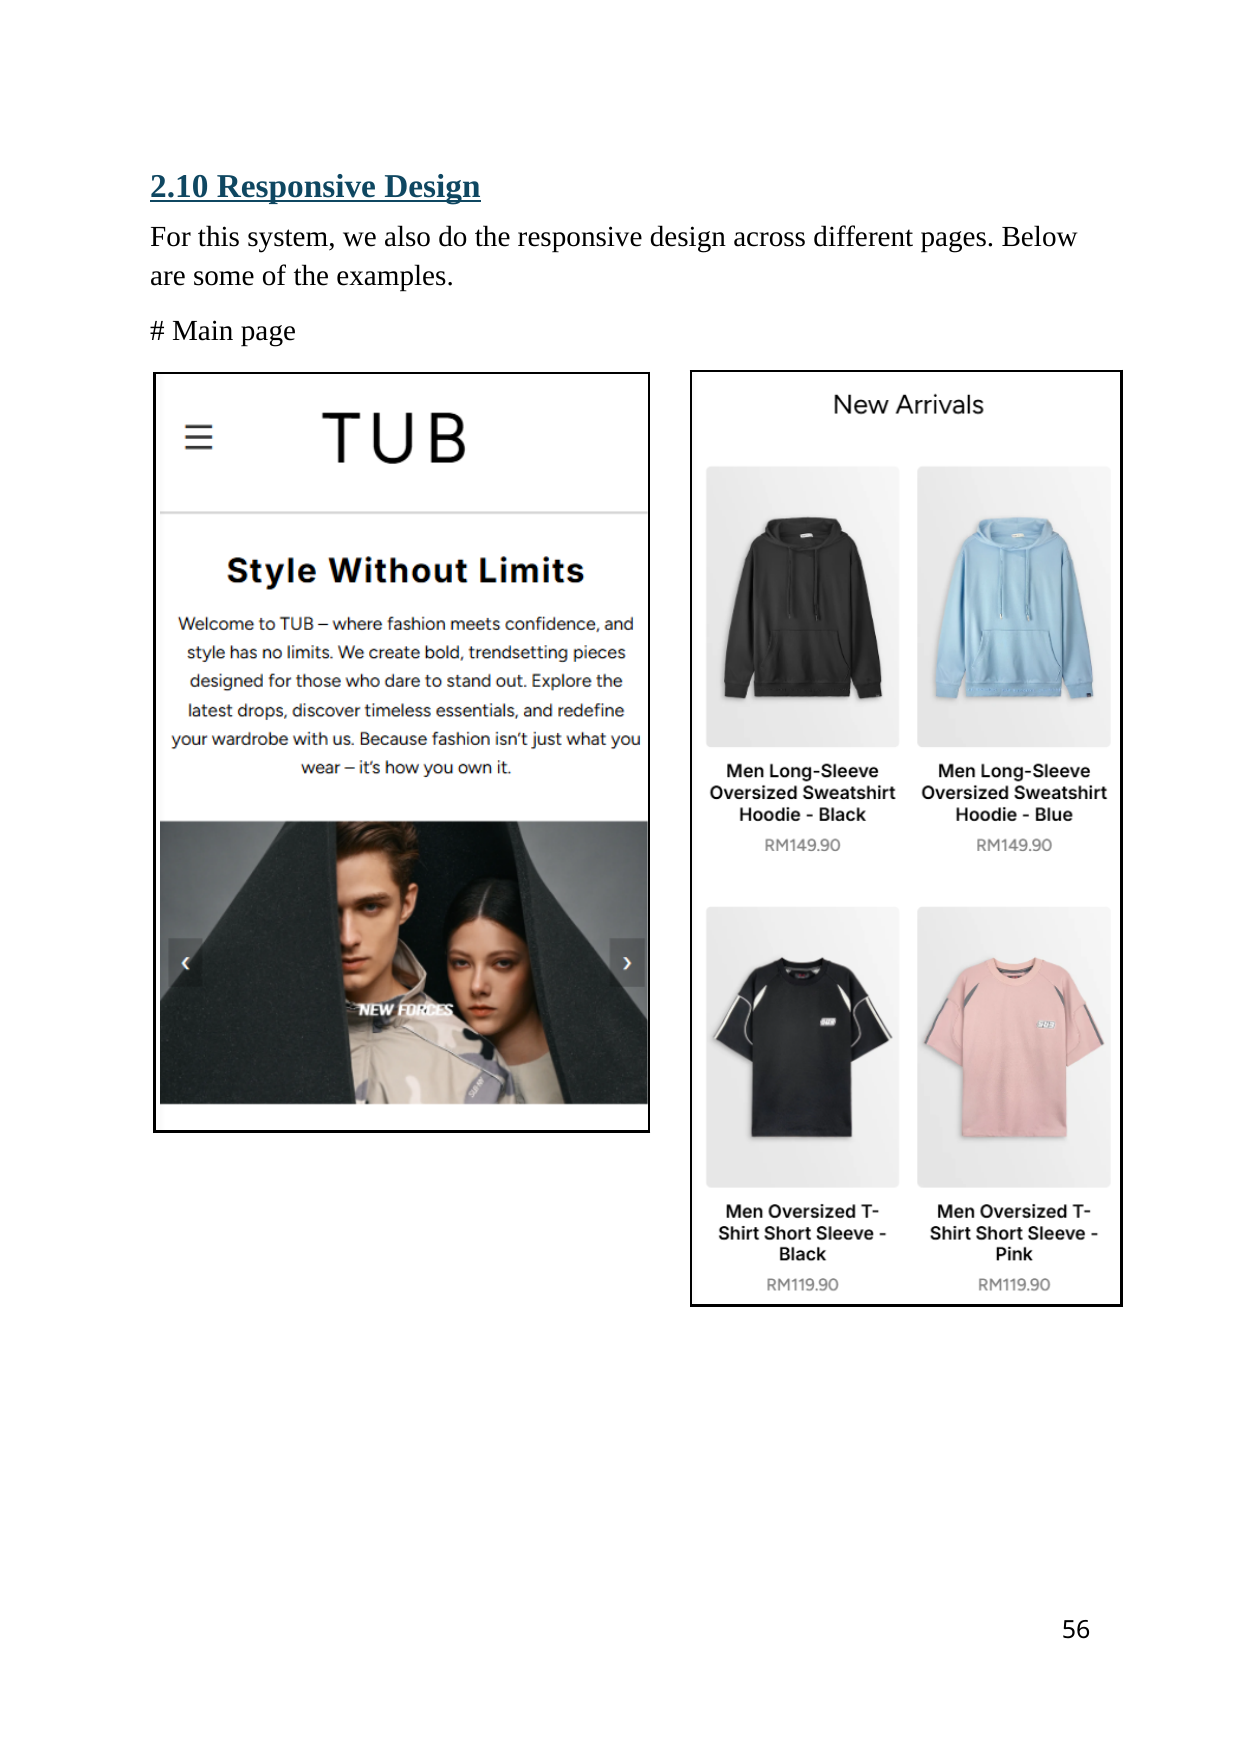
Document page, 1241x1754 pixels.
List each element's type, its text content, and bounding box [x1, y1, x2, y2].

text For this system, we also do the responsive design across different pages. Below are some of the examples. [150, 219, 1090, 291]
text # Main page [150, 313, 1090, 346]
subtitle 2.10 Responsive Design [150, 167, 1090, 205]
picture [160, 374, 648, 1130]
picture [692, 372, 1120, 1304]
